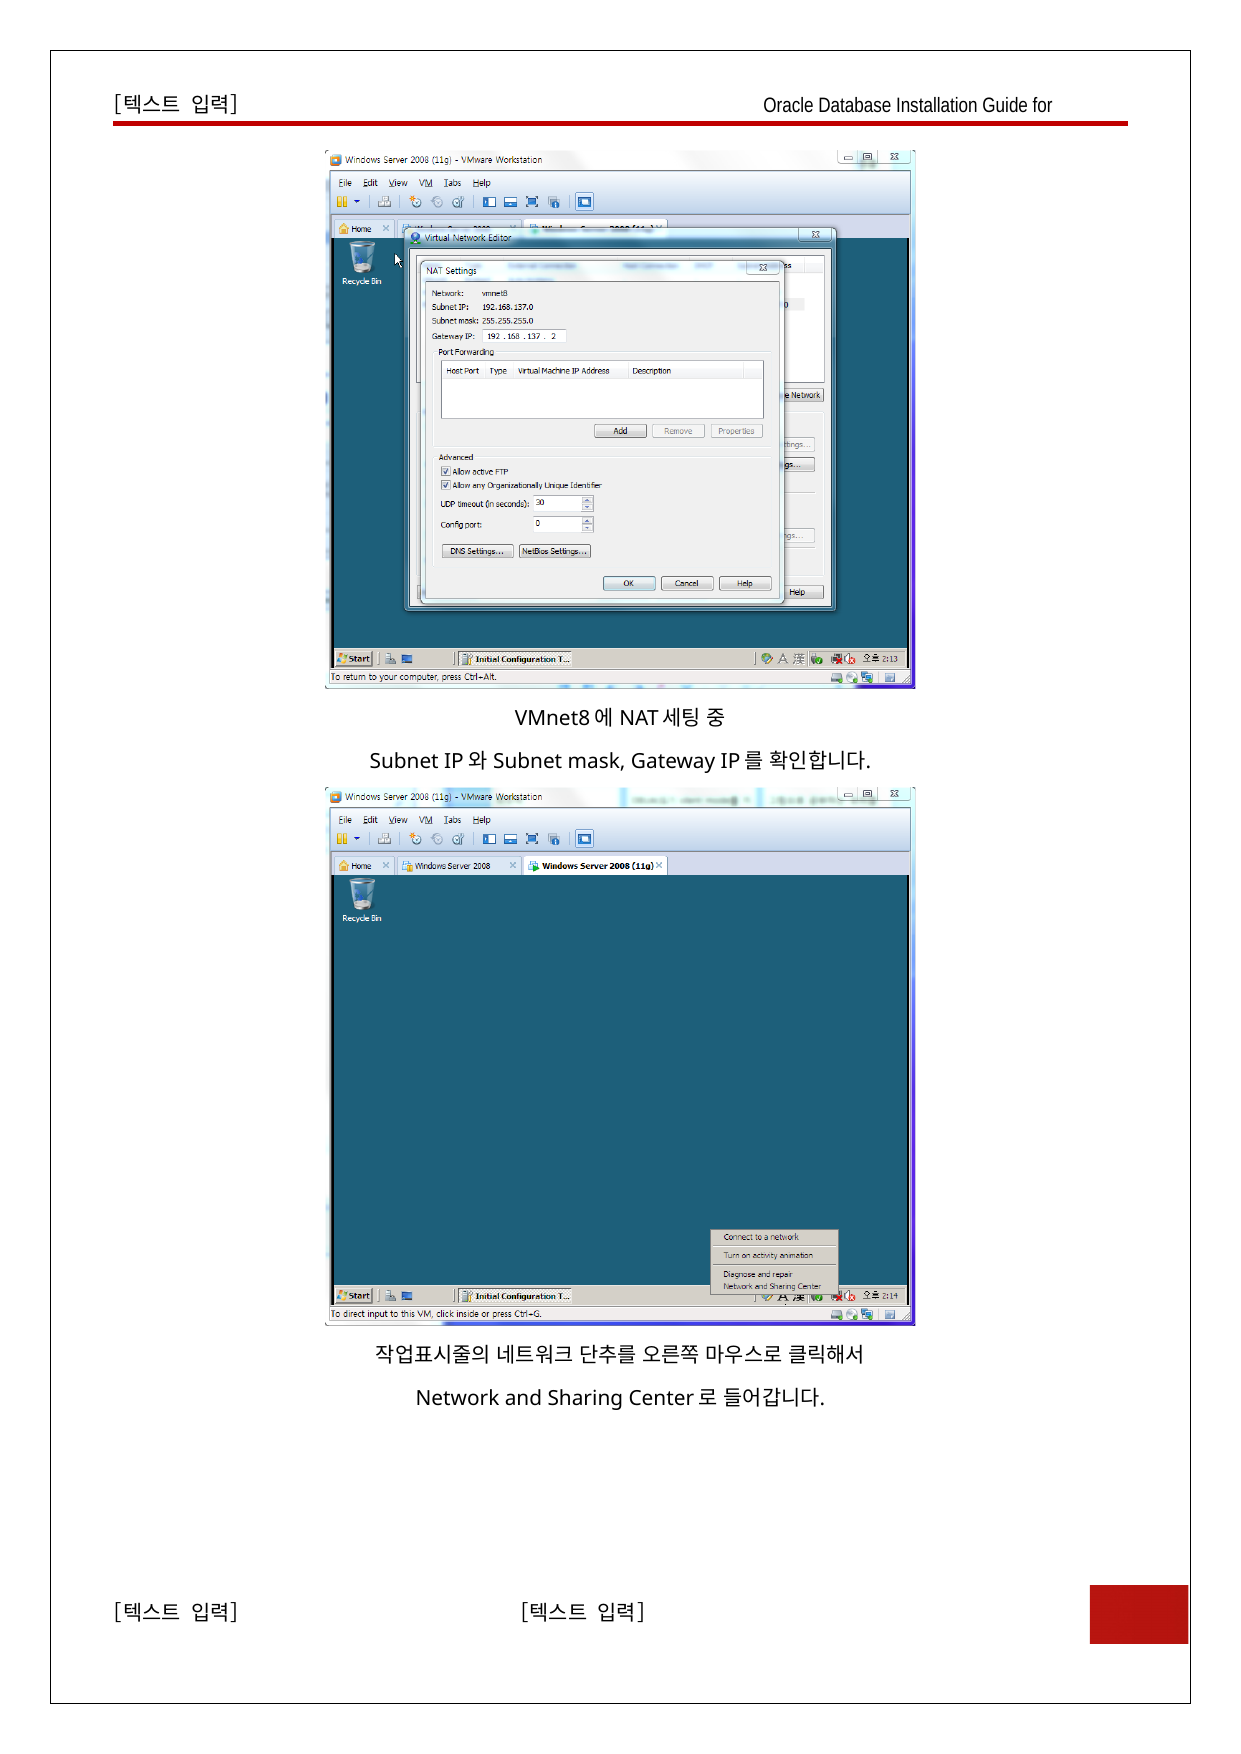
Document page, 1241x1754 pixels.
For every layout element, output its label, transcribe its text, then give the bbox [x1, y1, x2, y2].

text Network and Sharing Center로 들어갑니다. [112, 1381, 1128, 1411]
picture [1089, 1585, 1189, 1644]
text VMnet8에 NAT세팅 중 [112, 701, 1128, 732]
picture [325, 150, 916, 689]
text 작업표시줄의 네트워크 단추를 오른쪽 마우스로 클릭해서 [112, 1338, 1128, 1368]
picture [325, 787, 916, 1326]
text Subnet IP와 Subnet mask, Gateway IP를 확인합니다. [112, 744, 1128, 774]
